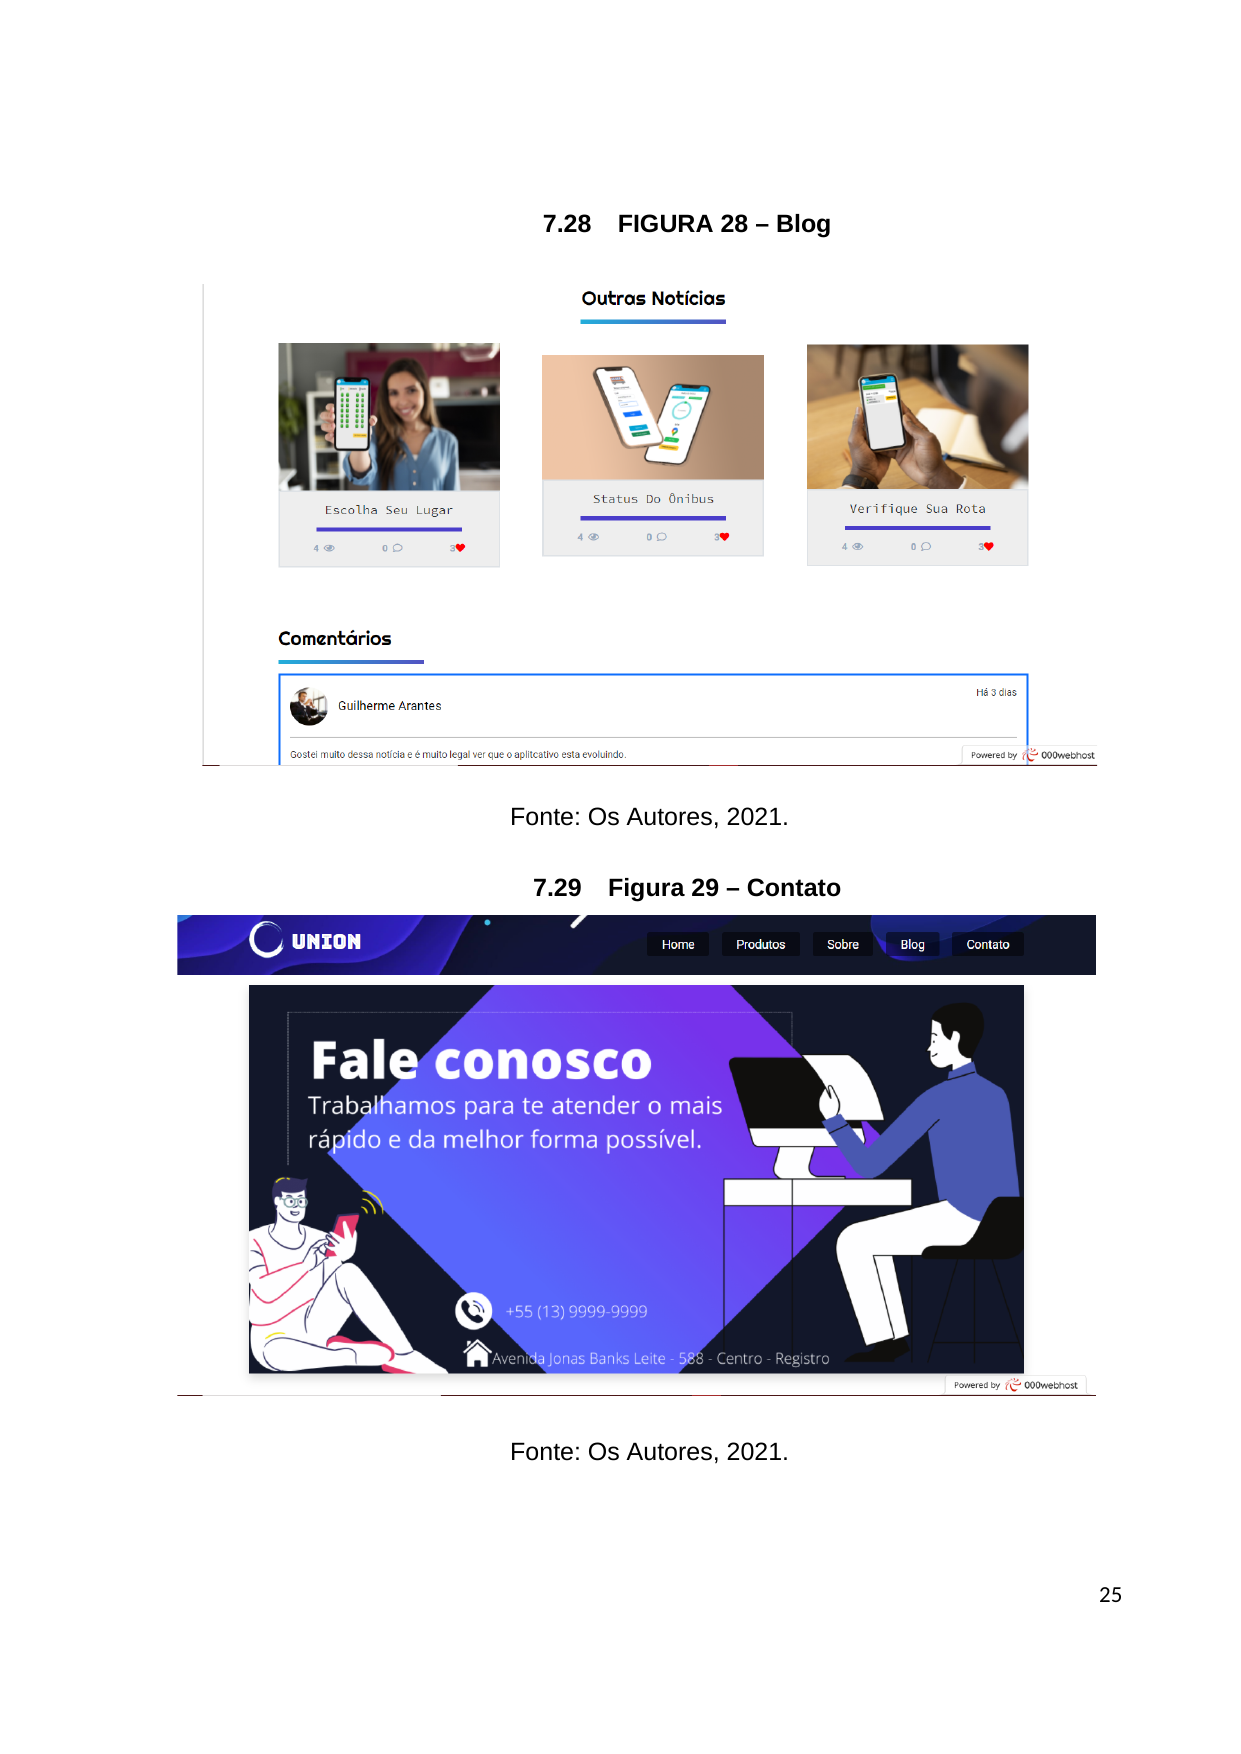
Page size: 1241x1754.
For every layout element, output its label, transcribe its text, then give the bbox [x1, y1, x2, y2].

text Fonte: Os Autores, 2021. [177, 802, 1122, 831]
picture [177, 915, 1096, 1396]
picture [202, 284, 1098, 766]
subtitle FIGURA 28 – Blog [252, 209, 1122, 238]
subtitle Figura 29 – Contato [252, 872, 1122, 901]
text Fonte: Os Autores, 2021. [177, 1437, 1122, 1466]
